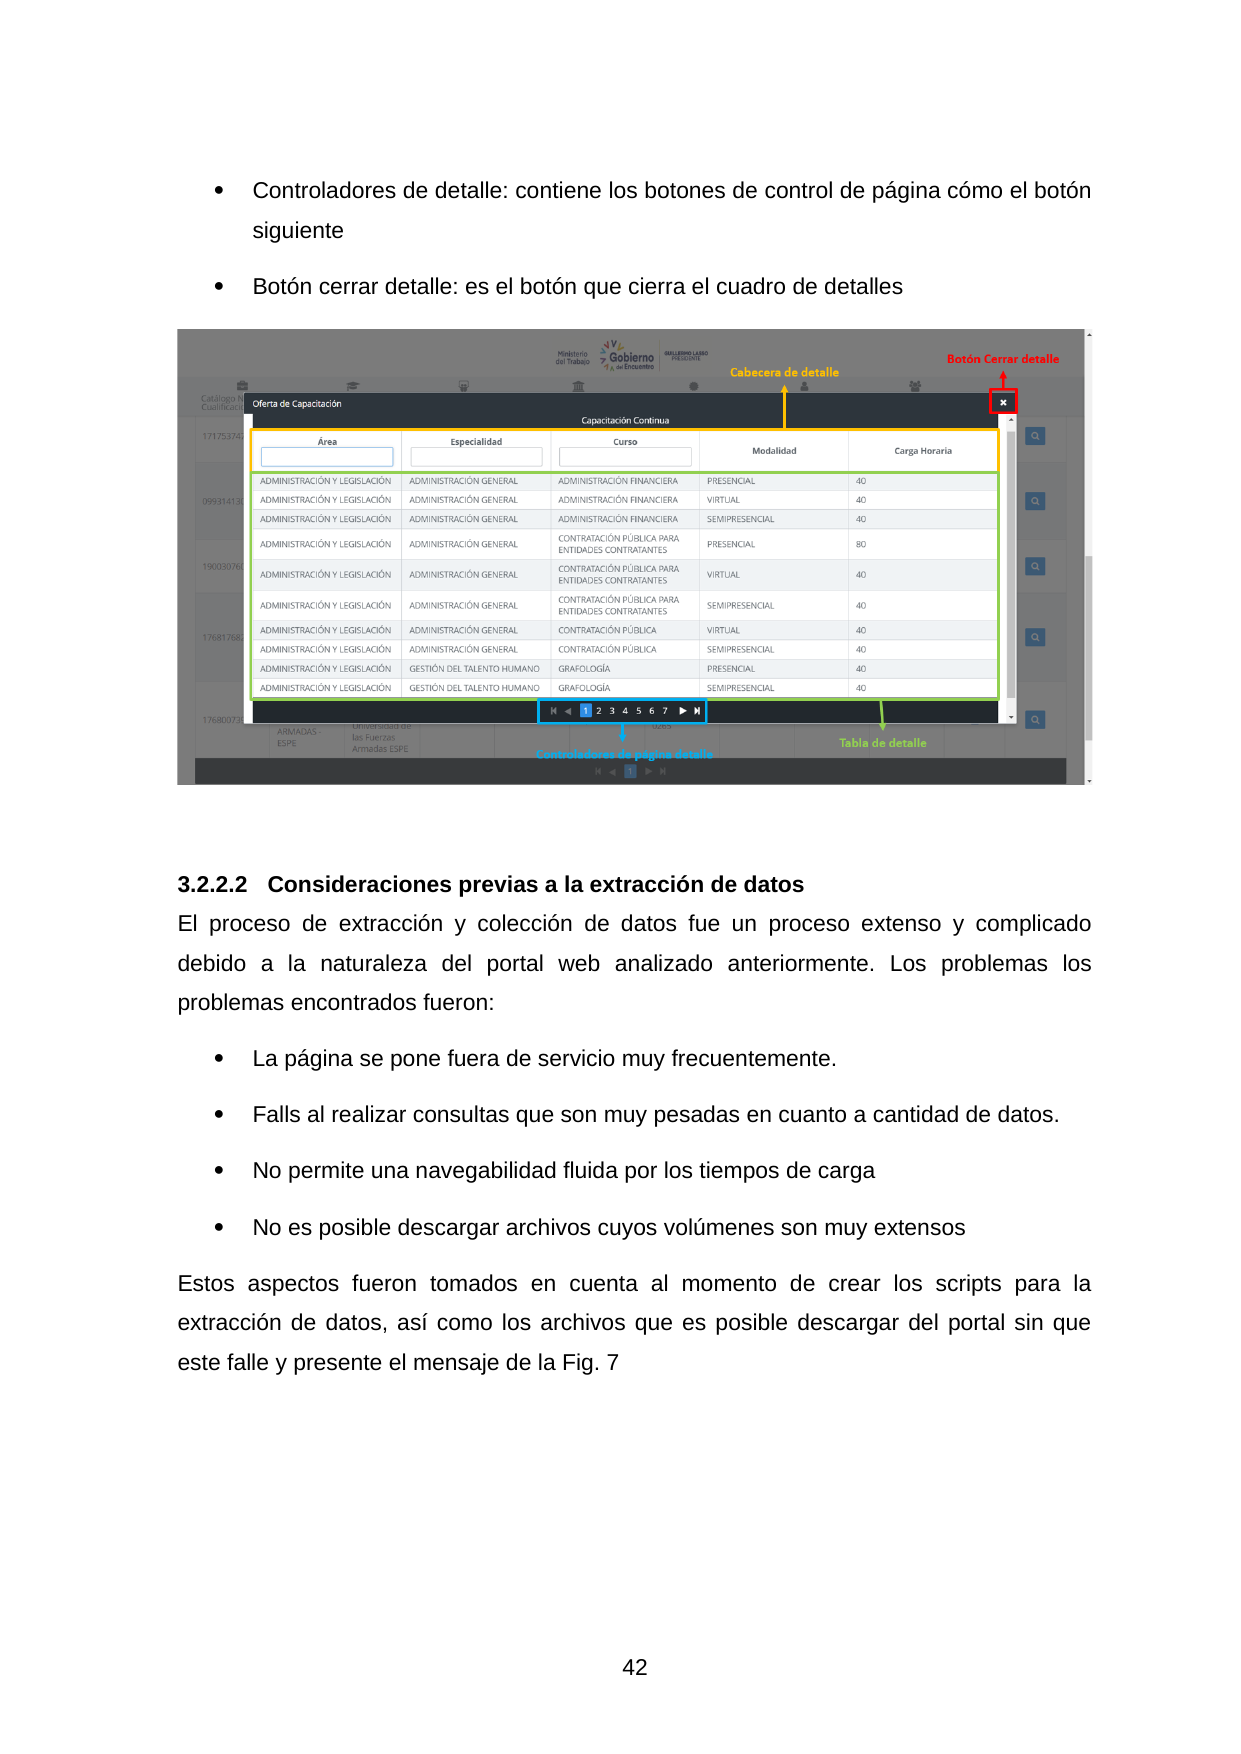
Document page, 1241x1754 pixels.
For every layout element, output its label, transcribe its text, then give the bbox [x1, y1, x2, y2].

list Botón cerrar detalle: es el botón que cierra el cuadro de detalles [215, 273, 1092, 299]
picture [177, 328, 1093, 785]
text El proceso de extracción y colección de datos fue un proceso extenso y complicado debido a la naturaleza del portal web analizado anteriormente. Los problemas los problemas encontrados fueron: [177, 910, 1092, 1015]
subtitle Consideraciones previas a la extracción de datos [177, 871, 1092, 897]
list La página se pone fuera de servicio muy frecuentemente. [215, 1045, 1092, 1071]
list Falls al realizar consultas que son muy pesadas en cuanto a cantidad de datos. [215, 1101, 1092, 1128]
list No es posible descargar archivos cuyos volúmenes son muy extensos [215, 1213, 1092, 1240]
list No permite una navegabilidad fluida por los tiempos de carga [215, 1157, 1092, 1184]
text Estos aspectos fueron tomados en cuenta al momento de crear los scripts para la extracción de datos, así como los archivos que es posible descargar del portal sin que este falle y presente el mensaje de la Fig. 7 [177, 1270, 1092, 1375]
list Controladores de detalle: contiene los botones de control de página cómo el botón siguiente [215, 177, 1092, 243]
